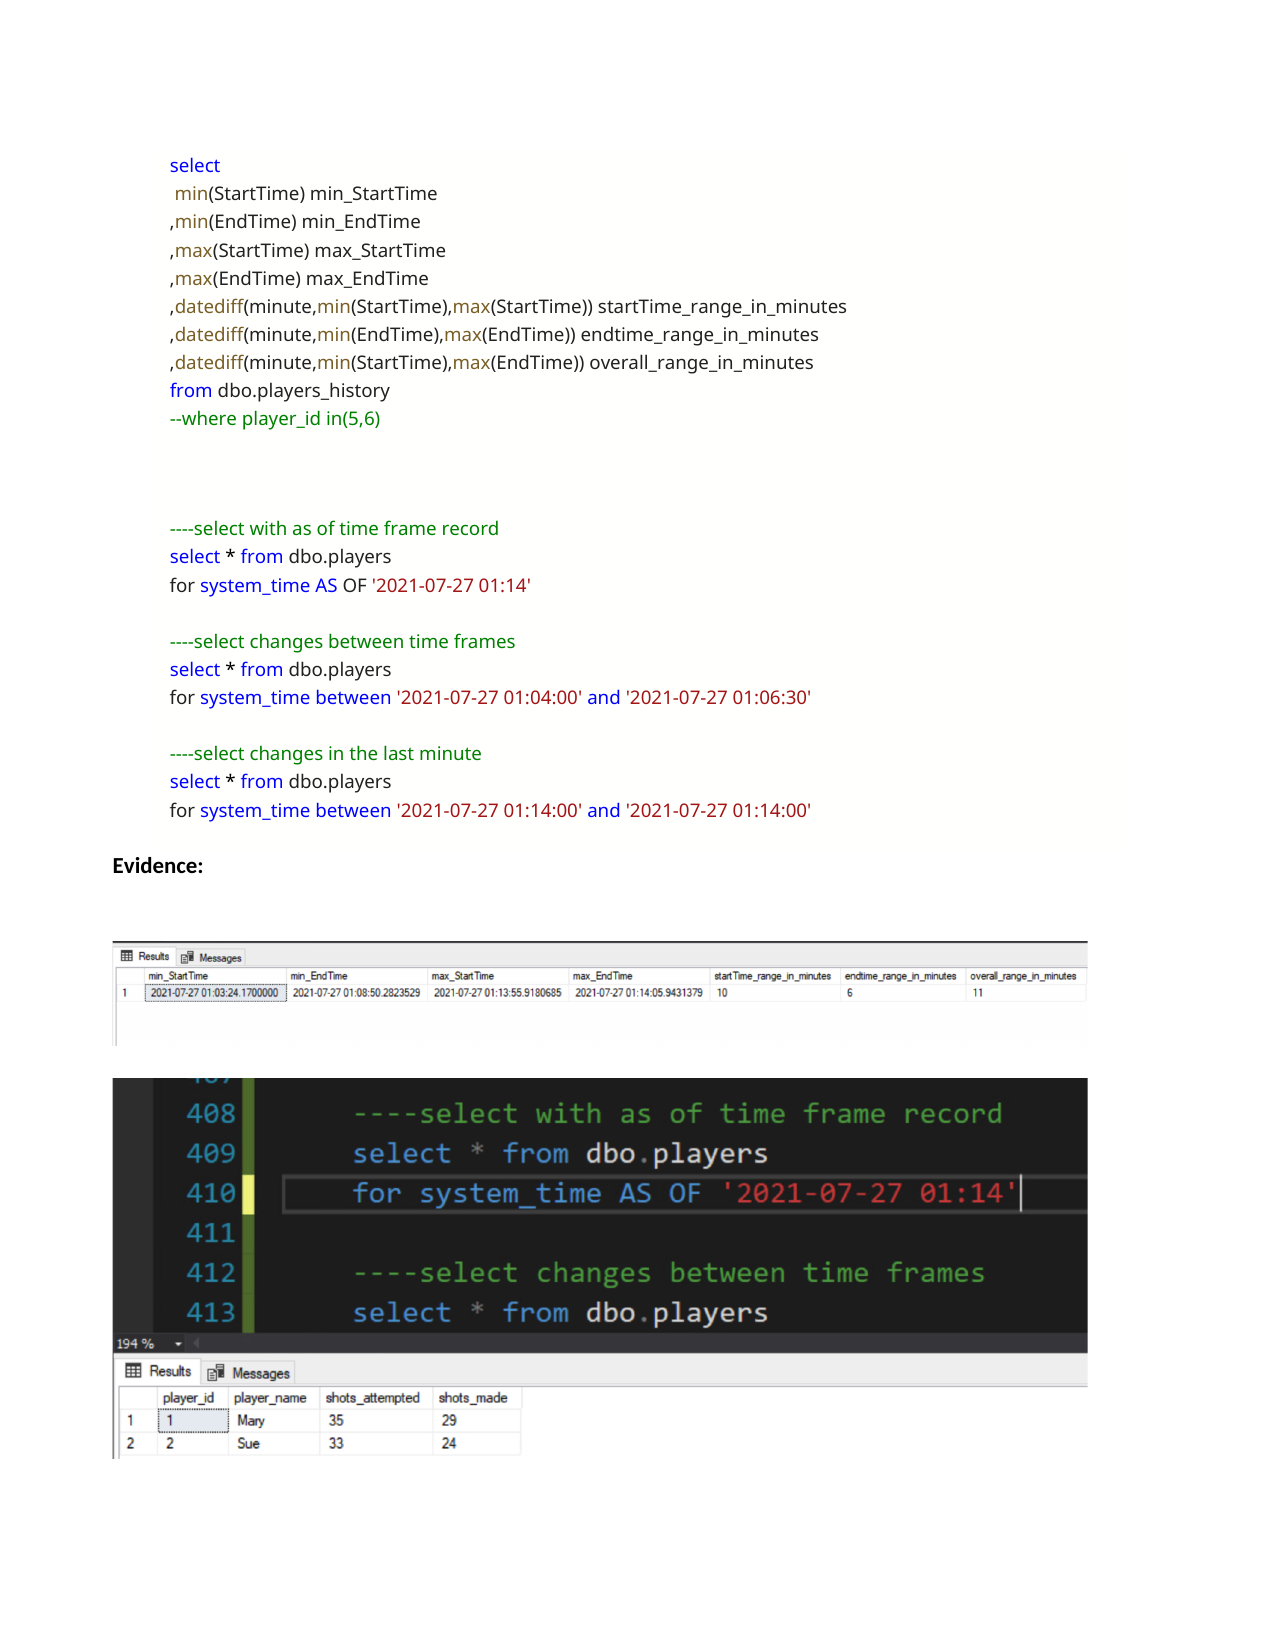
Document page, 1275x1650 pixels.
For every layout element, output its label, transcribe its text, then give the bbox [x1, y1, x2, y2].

text ----select changes in the last minute [150, 738, 1125, 766]
text ,datediff(minute,min(StartTime),max(EndTime)) overall_range_in_minutes [150, 347, 1125, 375]
picture [112, 1078, 1088, 1459]
text ,datediff(minute,min(EndTime),max(EndTime)) endtime_range_in_minutes [150, 319, 1125, 347]
text for system_time between '2021-07-27 01:14:00' and '2021-07-27 01:14:00' [150, 794, 1125, 822]
text ,min(EndTime) min_EndTime [150, 206, 1125, 234]
text for system_time between '2021-07-27 01:04:00' and '2021-07-27 01:06:30' [150, 682, 1125, 710]
text from dbo.players_history [150, 375, 1125, 403]
text ,max(StartTime) max_StartTime [150, 234, 1125, 262]
text ----select changes between time frames [150, 626, 1125, 654]
text ----select with as of time frame record [150, 513, 1125, 541]
text ,datediff(minute,min(StartTime),max(StartTime)) startTime_range_in_minutes [150, 291, 1125, 319]
text min(StartTime) min_StartTime [150, 178, 1125, 206]
text select * from dbo.players [150, 766, 1125, 794]
list Evidence: [112, 851, 1125, 879]
text select [150, 150, 1125, 178]
picture [112, 941, 1088, 1046]
text --where player_id in(5,6) [150, 403, 1125, 431]
text select * from dbo.players [150, 654, 1125, 682]
text ,max(EndTime) max_EndTime [150, 262, 1125, 291]
text select * from dbo.players [150, 541, 1125, 569]
text for system_time AS OF '2021-07-27 01:14' [150, 569, 1125, 597]
